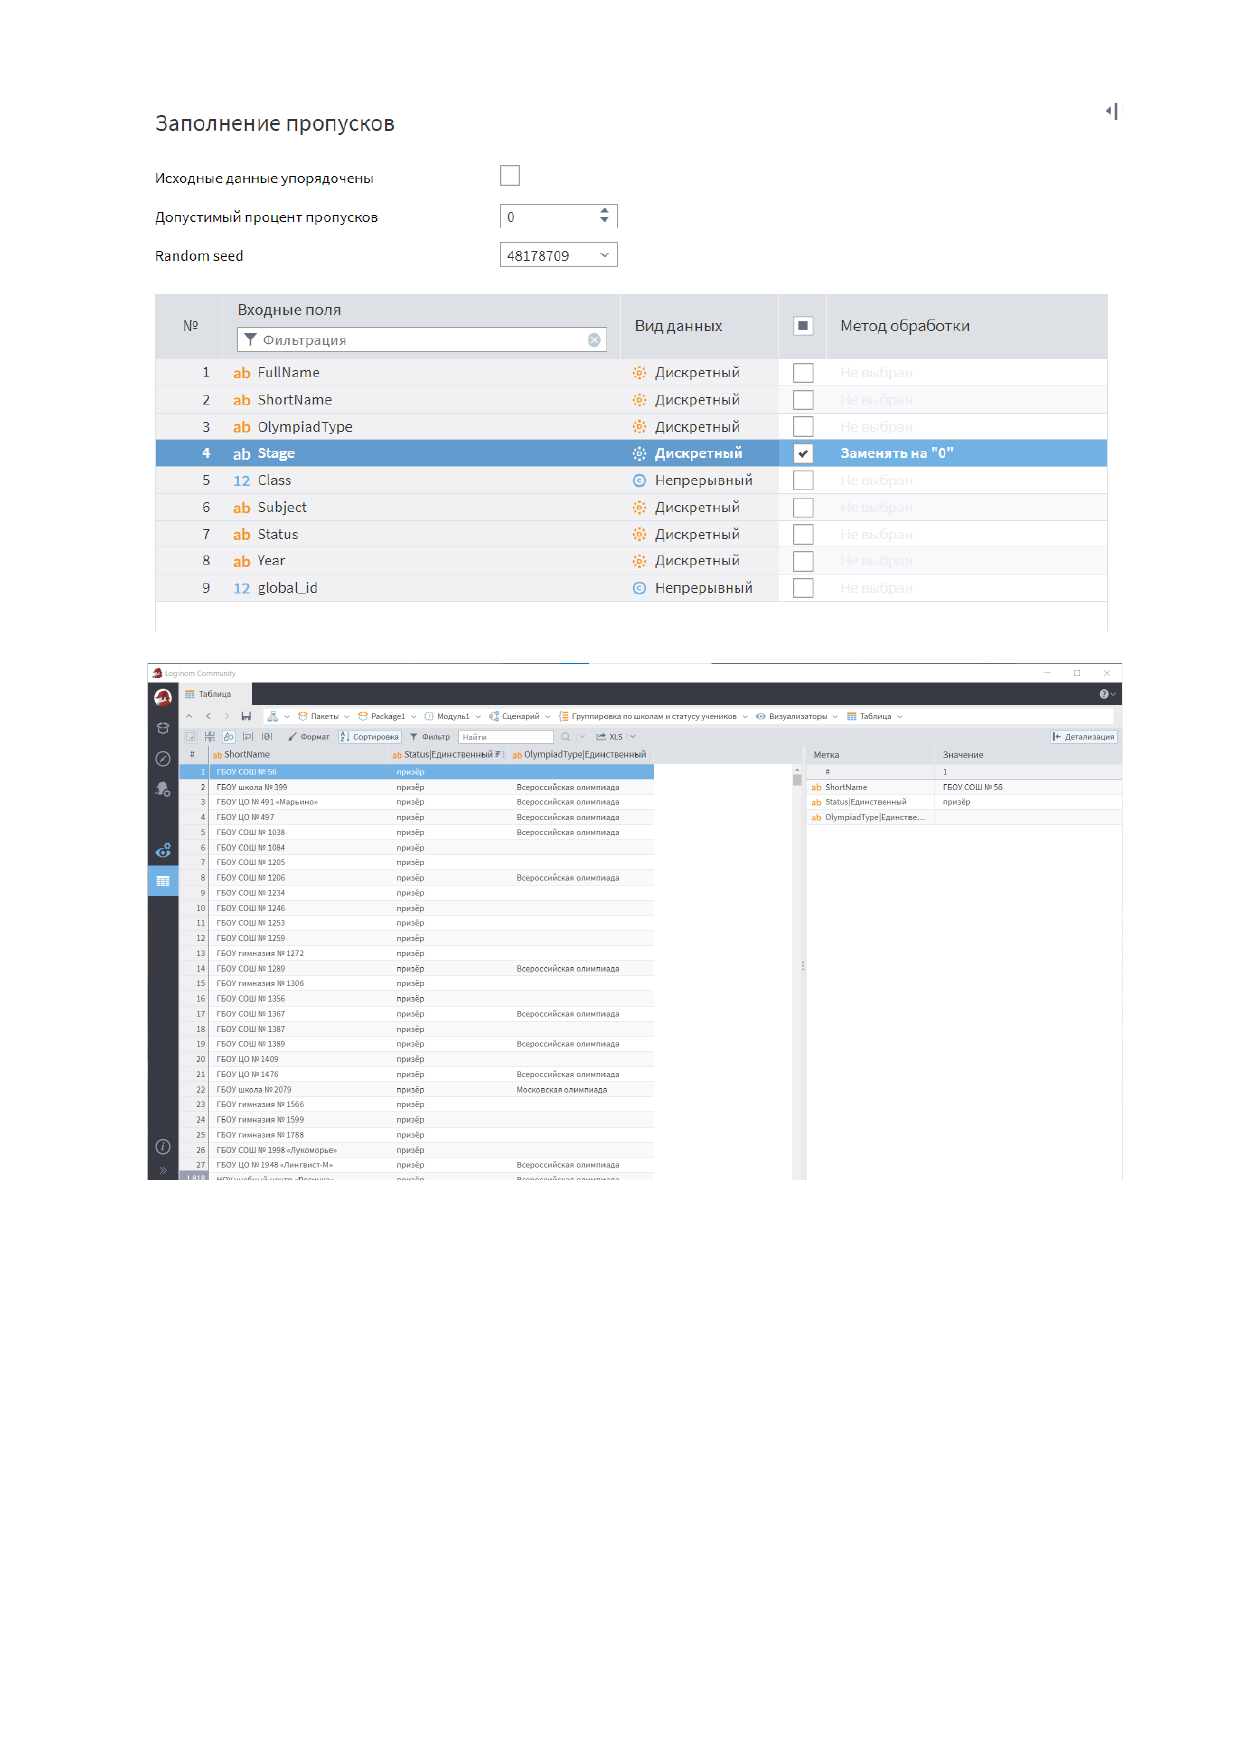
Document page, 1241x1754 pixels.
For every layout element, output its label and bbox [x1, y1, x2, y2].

picture [147, 103, 1123, 631]
picture [147, 663, 1123, 1180]
